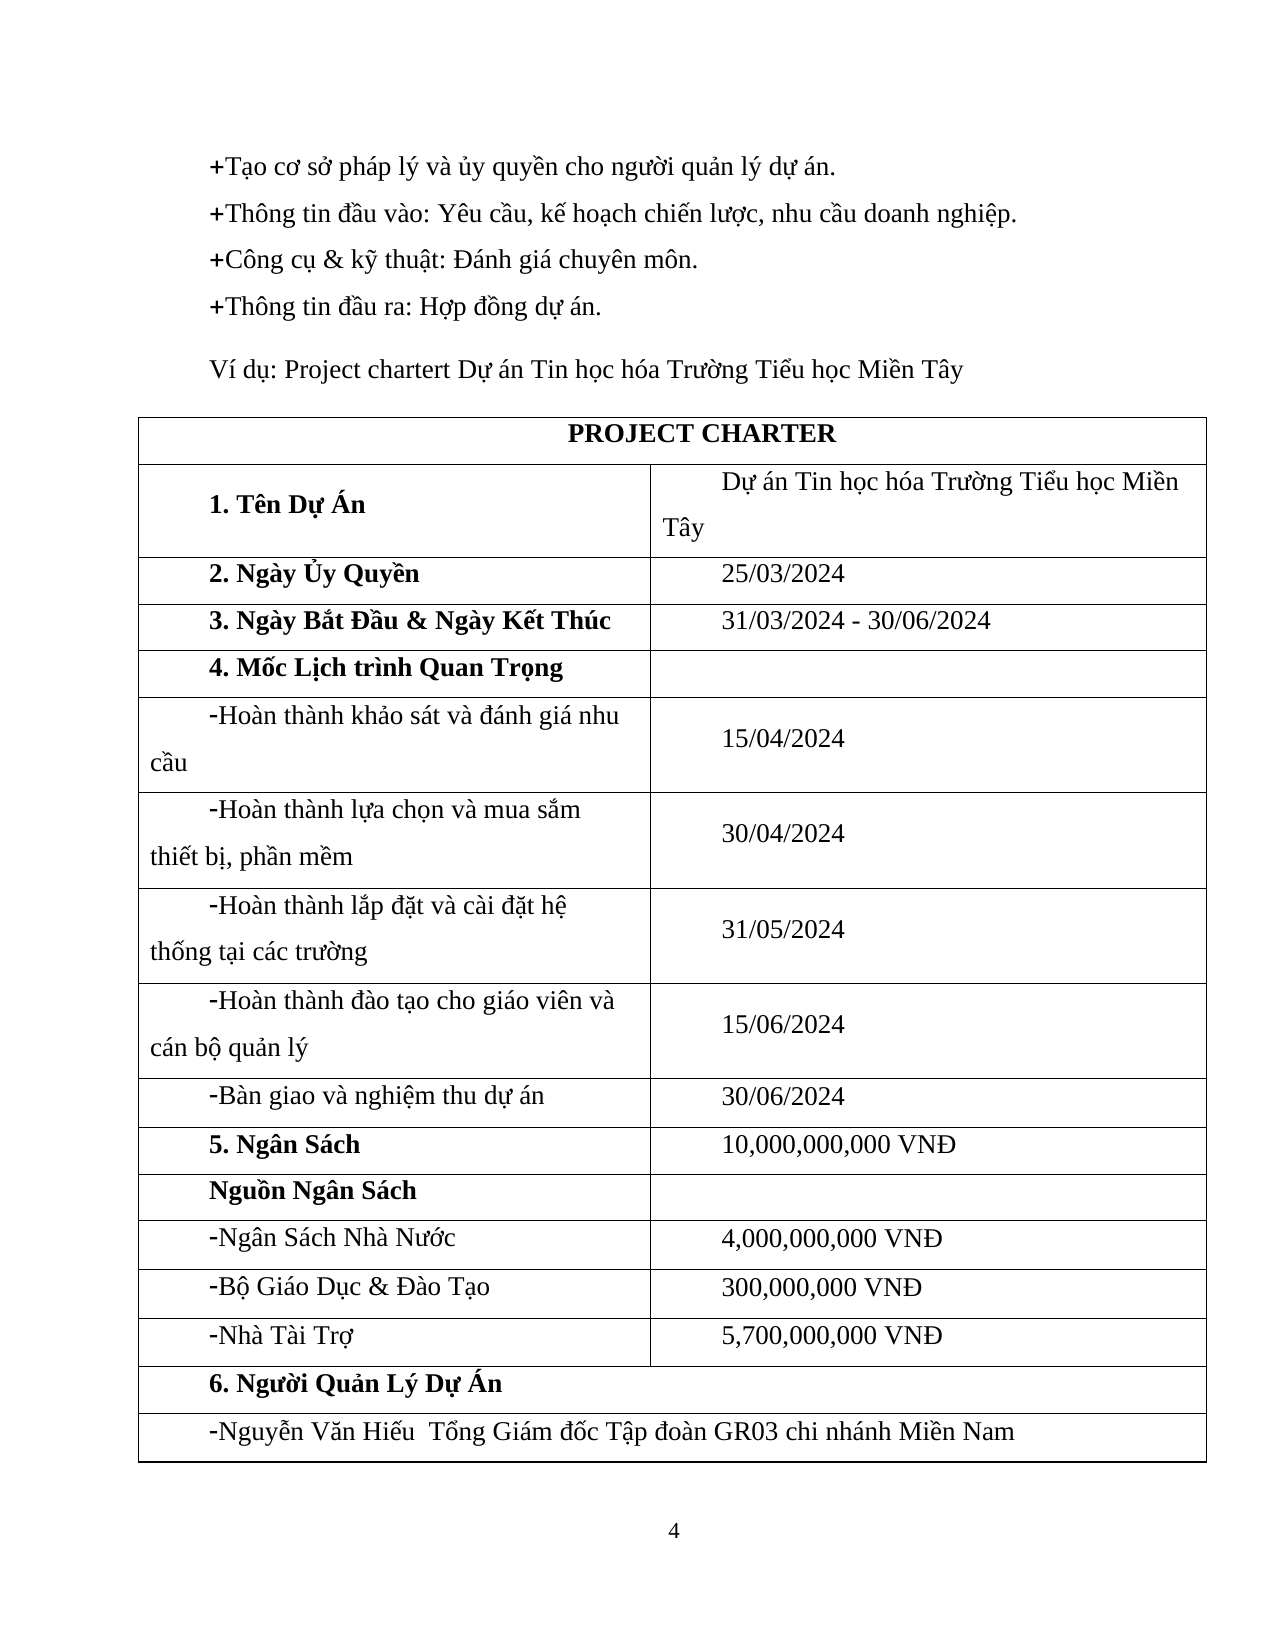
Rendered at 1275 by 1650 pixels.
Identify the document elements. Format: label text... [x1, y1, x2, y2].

table_cell Ngân Sách Nhà Nước [139, 1221, 650, 1269]
table_cell 2. Ngày Ủy Quyền [139, 558, 650, 604]
table_cell [651, 1175, 1206, 1220]
table_cell Dự án Tin học hóa Trường Tiểu học Miền Tây [651, 465, 1206, 557]
table_cell Hoàn thành đào tạo cho giáo viên và cán bộ quản lý [139, 984, 650, 1078]
table_cell 30/06/2024 [651, 1079, 1206, 1127]
table_cell [651, 651, 1206, 697]
text Ví dụ: Project chartert Dự án Tin học hóa Trường Tiểu học Miền Tây [209, 353, 1275, 385]
table_header PROJECT CHARTER [139, 418, 1206, 463]
table_cell Hoàn thành lựa chọn và mua sắm thiết bị, phần mềm [139, 793, 650, 888]
table_cell 3. Ngày Bắt Đầu & Ngày Kết Thúc [139, 605, 650, 650]
table_cell 31/05/2024 [651, 889, 1206, 983]
table_cell 5,700,000,000 VNĐ [651, 1319, 1206, 1366]
table_cell 10,000,000,000 VNĐ [651, 1128, 1206, 1174]
table_cell Hoàn thành lắp đặt và cài đặt hệ thống tại các trường [139, 889, 650, 983]
table_cell 1. Tên Dự Án [139, 465, 650, 557]
table_cell 15/04/2024 [651, 698, 1206, 792]
table_cell 15/06/2024 [651, 984, 1206, 1078]
table_cell 6. Người Quản Lý Dự Án [139, 1367, 1206, 1413]
text Thông tin đầu ra: Hợp đồng dự án. [209, 290, 1275, 321]
table_cell 300,000,000 VNĐ [651, 1270, 1206, 1317]
table_cell 25/03/2024 [651, 558, 1206, 604]
text Công cụ & kỹ thuật: Đánh giá chuyên môn. [209, 243, 1275, 275]
table_cell 4,000,000,000 VNĐ [651, 1221, 1206, 1269]
text Tạo cơ sở pháp lý và ủy quyền cho người quản lý dự án. [209, 150, 1275, 181]
table_cell 4. Mốc Lịch trình Quan Trọng [139, 651, 650, 697]
table_cell Nguyễn Văn Hiếu Tổng Giám đốc Tập đoàn GR03 chi nhánh Miền Nam [139, 1414, 1206, 1461]
table_cell 5. Ngân Sách [139, 1128, 650, 1174]
table_cell Bàn giao và nghiệm thu dự án [139, 1079, 650, 1127]
table_cell Nhà Tài Trợ [139, 1319, 650, 1366]
table_cell 30/04/2024 [651, 793, 1206, 888]
text Thông tin đầu vào: Yêu cầu, kế hoạch chiến lược, nhu cầu doanh nghiệp. [209, 197, 1275, 228]
table_cell 31/03/2024 - 30/06/2024 [651, 605, 1206, 650]
table_cell Nguồn Ngân Sách [139, 1175, 650, 1220]
table_cell Bộ Giáo Dục & Đào Tạo [139, 1270, 650, 1317]
table_cell Hoàn thành khảo sát và đánh giá nhu cầu [139, 698, 650, 792]
